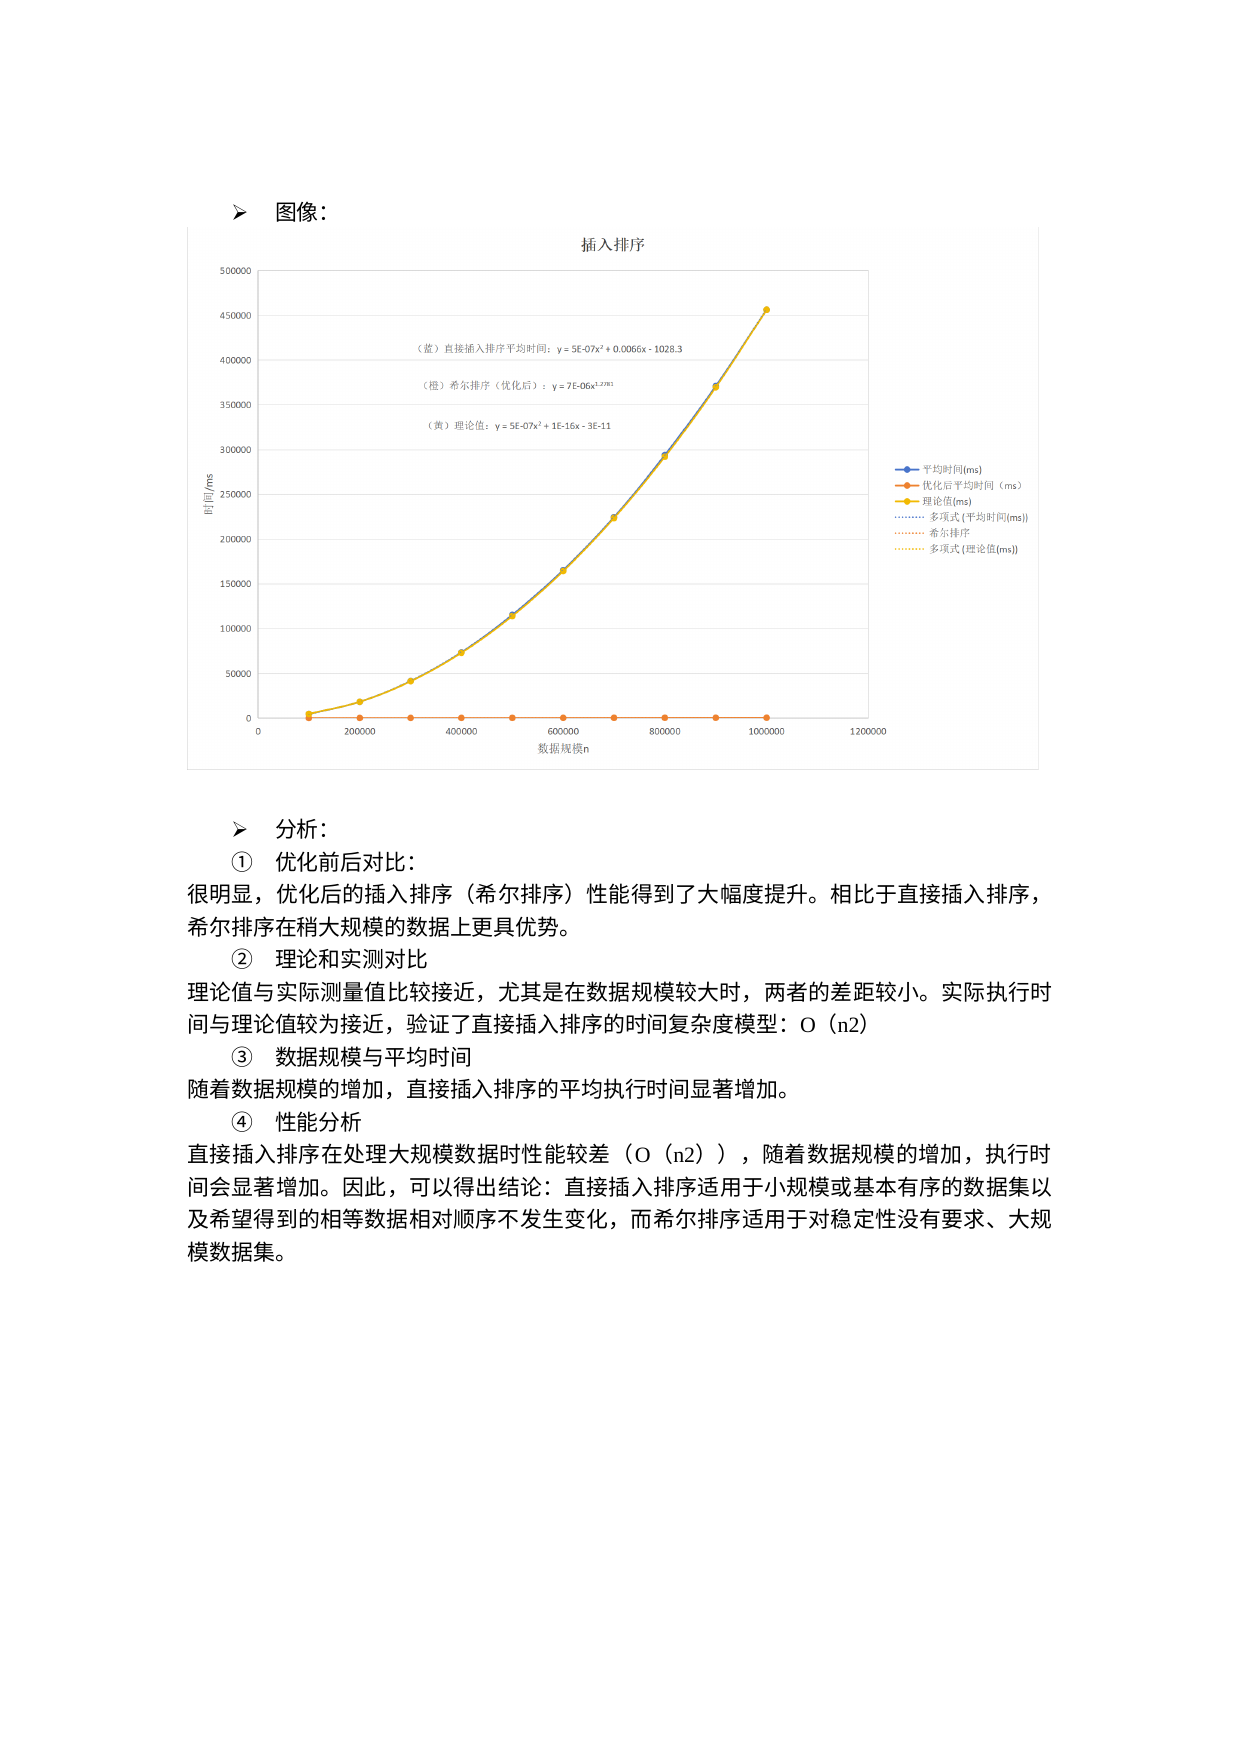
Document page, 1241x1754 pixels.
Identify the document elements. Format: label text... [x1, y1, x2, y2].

text 随着数据规模的增加，直接插入排序的平均执行时间显著增加。 [187, 1072, 1053, 1104]
text 直接插入排序在处理大规模数据时性能较差（O（n2）），随着数据规模的增加，执行时间会显著增加。因此，可以得出结论：直接插入排序适用于小规模或基本有序的数据集以及希望得到的相等数据相对顺序不发生变化，而希尔排序适用于对稳定性没有要求、大规模数据集。 [187, 1137, 1053, 1267]
picture [187, 227, 1039, 770]
list 性能分析 [187, 1104, 1053, 1137]
text 理论值与实际测量值比较接近，尤其是在数据规模较大时，两者的差距较小。实际执行时间与理论值较为接近，验证了直接插入排序的时间复杂度模型：O（n2） [187, 974, 1053, 1039]
list 数据规模与平均时间 [187, 1039, 1053, 1072]
list 理论和实测对比 [187, 942, 1053, 974]
text 很明显，优化后的插入排序（希尔排序）性能得到了大幅度提升。相比于直接插入排序，希尔排序在稍大规模的数据上更具优势。 [187, 877, 1053, 942]
list 优化前后对比： [187, 844, 1053, 877]
list 图像： [231, 194, 1053, 227]
list 分析： [231, 812, 1053, 844]
